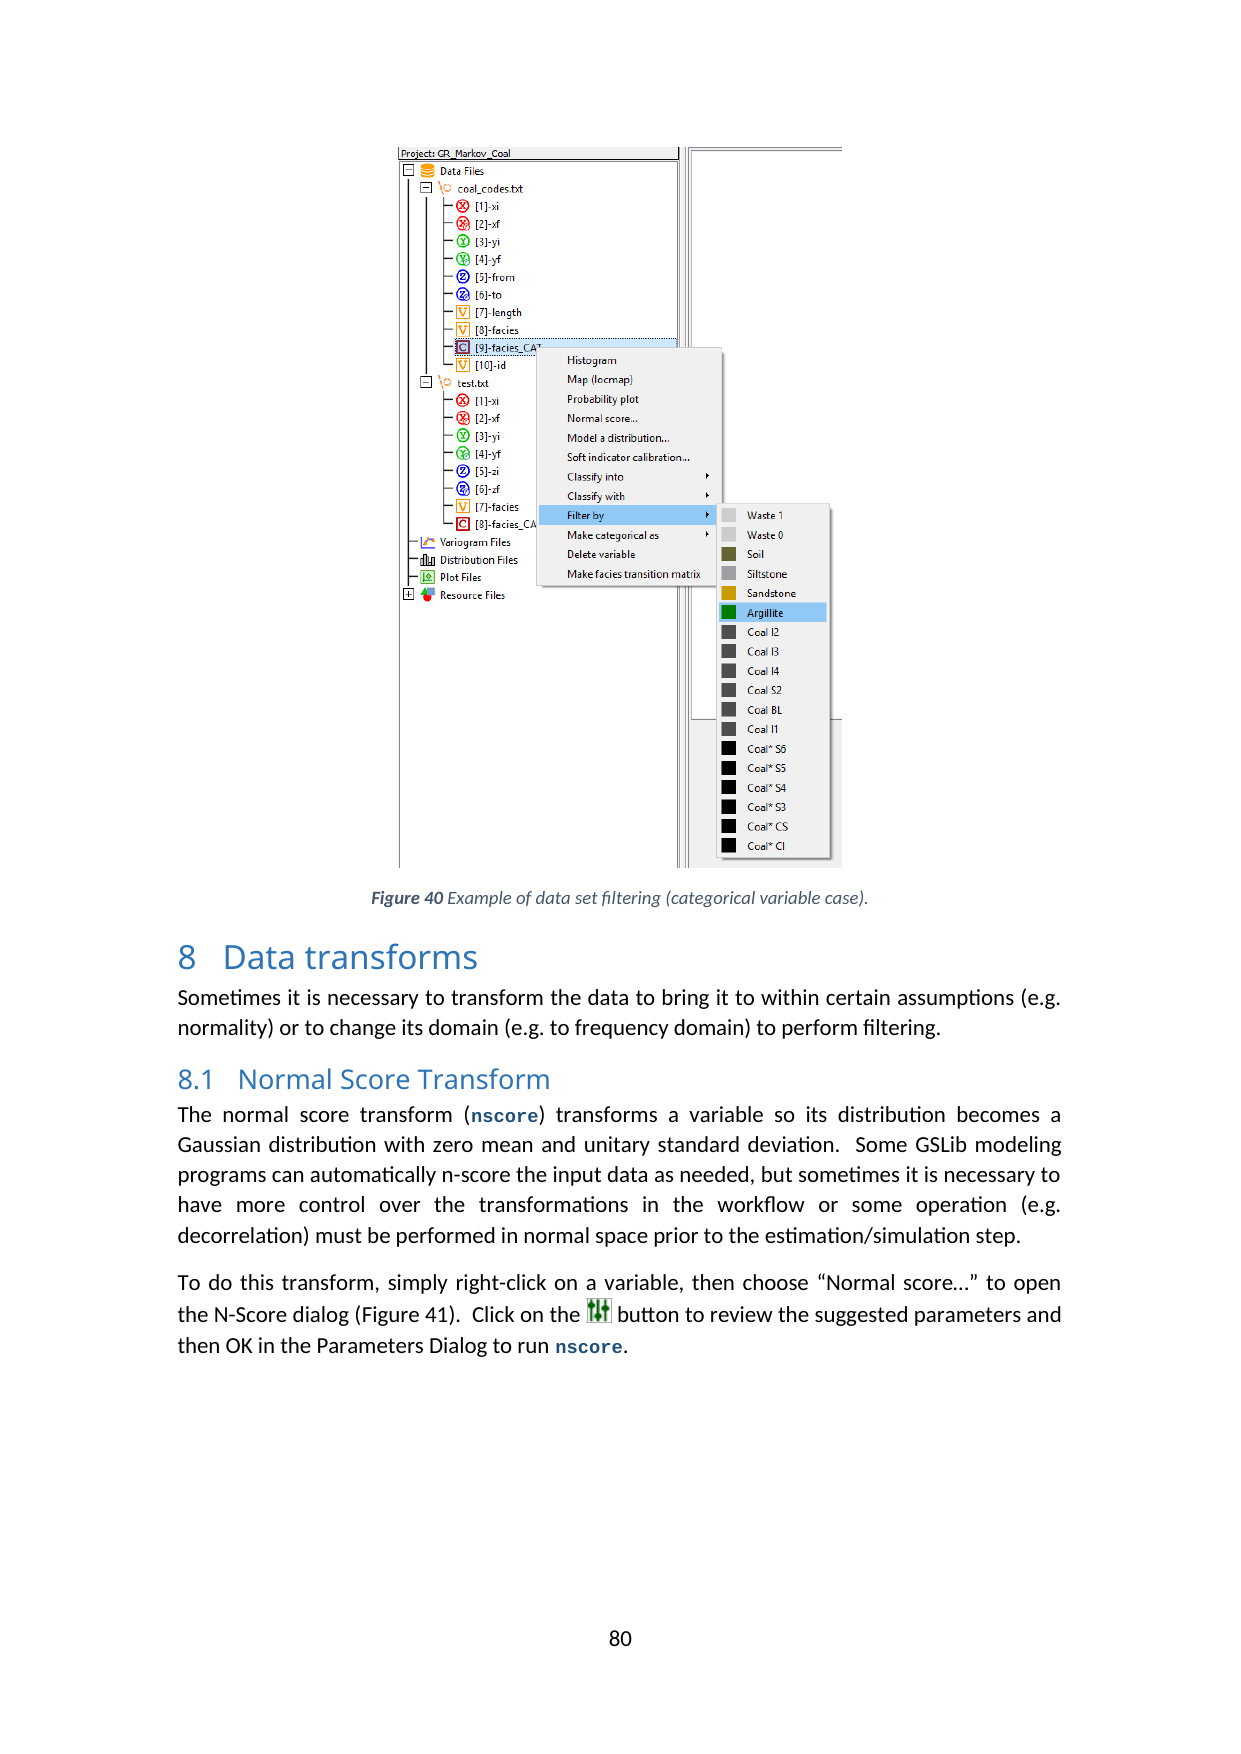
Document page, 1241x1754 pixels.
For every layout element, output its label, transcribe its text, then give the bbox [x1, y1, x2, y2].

subtitle Data transforms [177, 934, 1063, 979]
text The normal score transform (nscore) transforms a variable so its distribution becomes a Gaussian distribution with zero mean and unitary standard deviation. Some GSLib modeling programs can automatically n-score the input data as needed, but sometimes it is necessary to have more control over the transformations in the workflow or some operation (e.g. decorrelation) must be performed in normal space prior to the estimation/simulation step. [177, 1100, 1063, 1249]
picture [588, 1299, 611, 1322]
picture [398, 147, 842, 868]
text Figure 40 Example of data set filtering (categorical variable case). [177, 886, 1063, 909]
subtitle Normal Score Transform [177, 1060, 1063, 1097]
text To do this transform, simply right-click on a variable, then choose “Normal score…” to open the N-Score dialog (Figure 40). Click on the button to review the suggested parameters and then OK in the Parameters Dialog to run nscore. [177, 1268, 1063, 1359]
text Sometimes it is necessary to transform the data to bring it to within certain assumptions (e.g. normality) or to change its domain (e.g. to frequency domain) to perform filtering. [177, 983, 1063, 1041]
